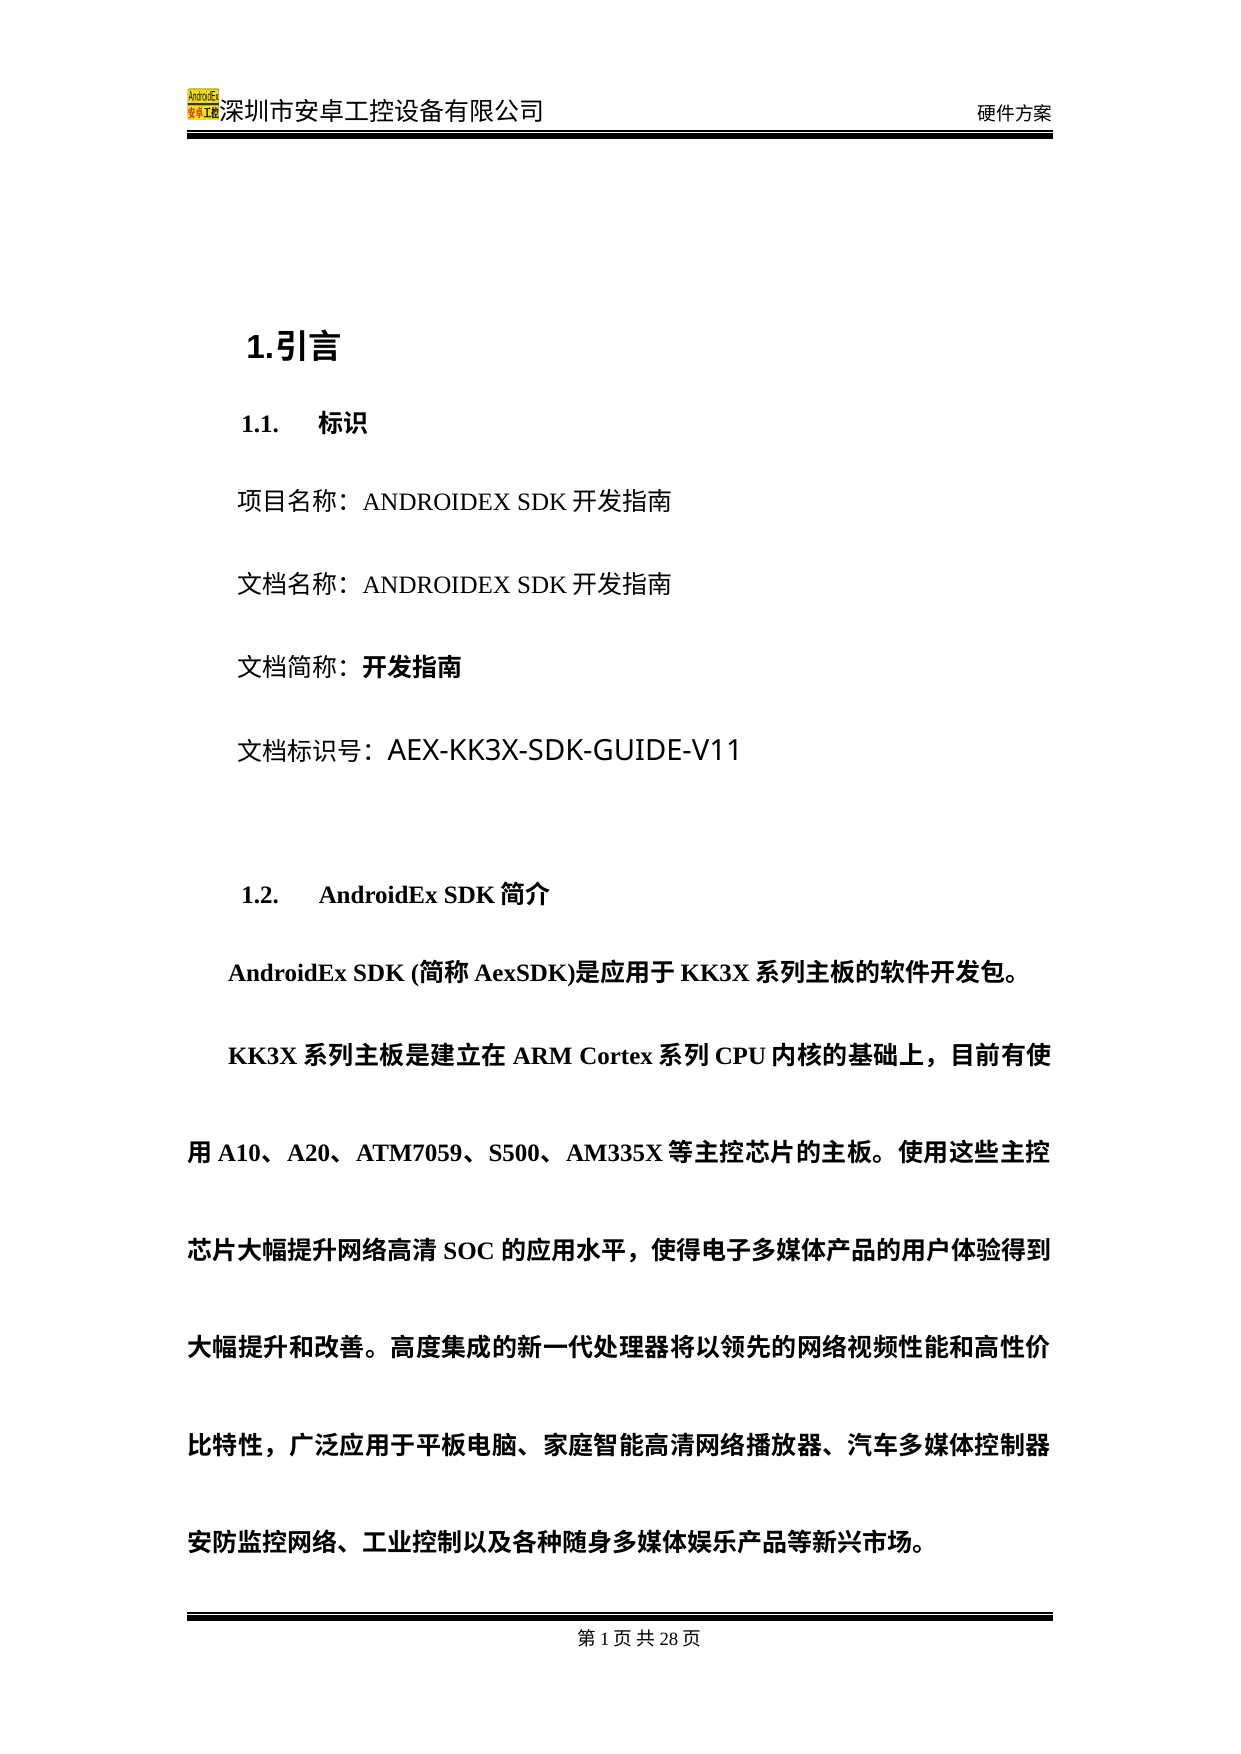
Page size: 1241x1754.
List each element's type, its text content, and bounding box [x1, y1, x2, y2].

text 文档简称：开发指南 [187, 633, 1053, 698]
subtitle 标识 [187, 389, 1053, 454]
picture [187, 88, 220, 121]
text 文档标识号：AEX-KK3X-SDK-GUIDE-V11 [187, 716, 1053, 781]
subtitle 引言 [187, 312, 1053, 377]
text 文档名称：ANDROIDEX SDK开发指南 [187, 550, 1053, 615]
text KK3X系列主板是建立在ARM Cortex系列CPU内核的基础上，目前有使用A10、A20、ATM7059、S500、AM335X等主控芯片的主板。使用这些主控芯片大幅提升网络高清SOC 的应用水平，使得电子多媒体产品的用户体验得到大幅提升和改善。高度集成的新一代处理器将以领先的网络视频性能和高性价比特性，广泛应用于平板电脑、家庭智能高清网络播放器、汽车多媒体控制器、安防监控网络、工业控制以及各种随身多媒体娱乐产品等新兴市场。 [187, 1021, 1053, 1573]
text 项目名称：ANDROIDEX SDK开发指南 [187, 467, 1053, 532]
subtitle AndroidEx SDK简介 [187, 860, 1053, 925]
text AndroidEx SDK (简称AexSDK)是应用于KK3X系列主板的软件开发包。 [187, 938, 1053, 1003]
